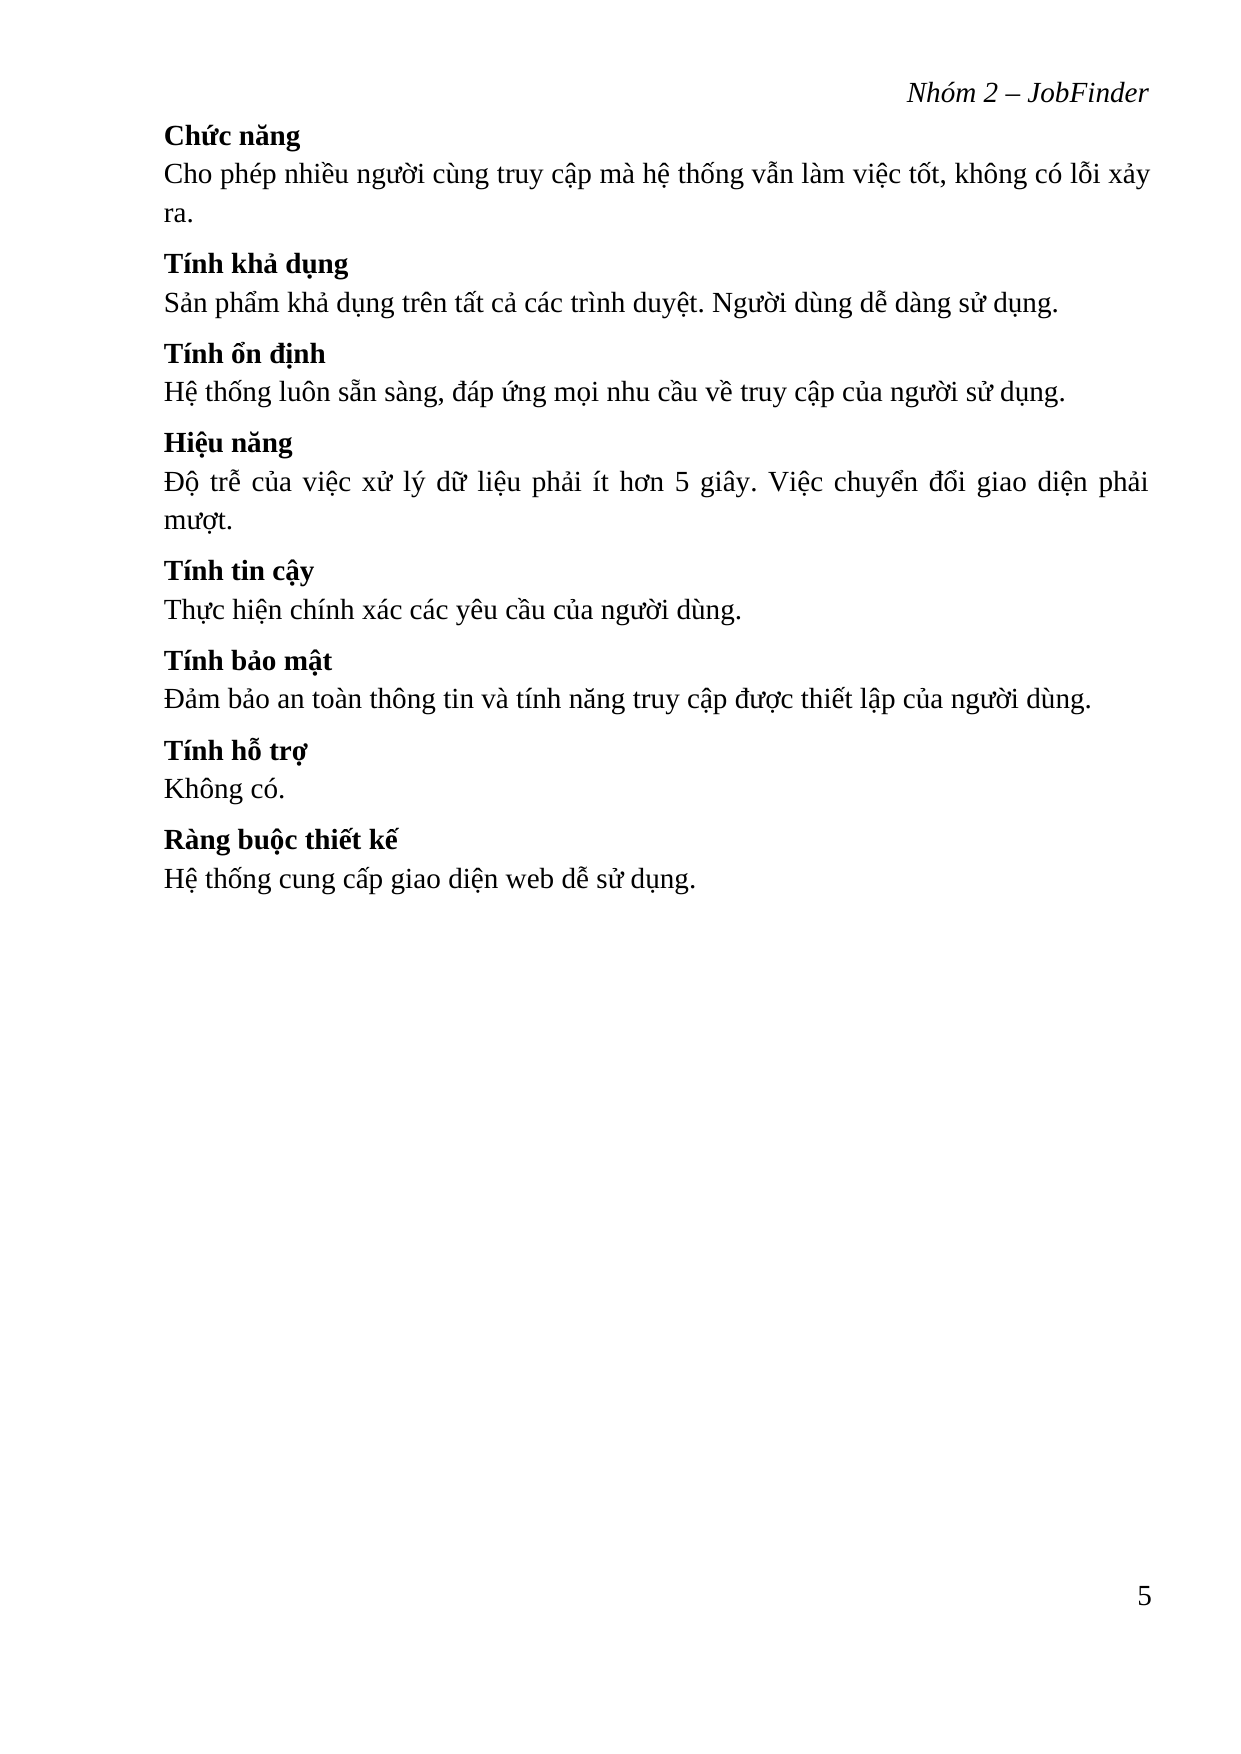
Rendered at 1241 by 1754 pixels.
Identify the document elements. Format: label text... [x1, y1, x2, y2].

text Tính ổn định [164, 336, 1152, 369]
text Hệ thống luôn sẵn sàng, đáp ứng mọi nhu cầu về truy cập của người sử dụng. [164, 374, 1152, 408]
text Cho phép nhiều người cùng truy cập mà hệ thống vẫn làm việc tốt, không có lỗi xảy ra. [164, 157, 1152, 229]
text Hệ thống cung cấp giao diện web dễ sử dụng. [164, 861, 1152, 894]
text Tính khả dụng [164, 246, 1152, 280]
text Tính tin cậy [164, 553, 1152, 587]
text Ràng buộc thiết kế [164, 822, 1152, 856]
text Hiệu năng [164, 425, 1152, 459]
text Độ trễ của việc xử lý dữ liệu phải ít hơn 5 giây. Việc chuyển đổi giao diện phải mượt. [164, 464, 1152, 536]
text Tính bảo mật [164, 643, 1152, 677]
text Chức năng [164, 118, 1152, 152]
text Sản phẩm khả dụng trên tất cả các trình duyệt. Người dùng dễ dàng sử dụng. [164, 285, 1152, 318]
text Thực hiện chính xác các yêu cầu của người dùng. [164, 592, 1152, 626]
text Tính hỗ trợ [164, 733, 1152, 766]
text Không có. [164, 771, 1152, 805]
text Đảm bảo an toàn thông tin và tính năng truy cập được thiết lập của người dùng. [164, 682, 1152, 715]
